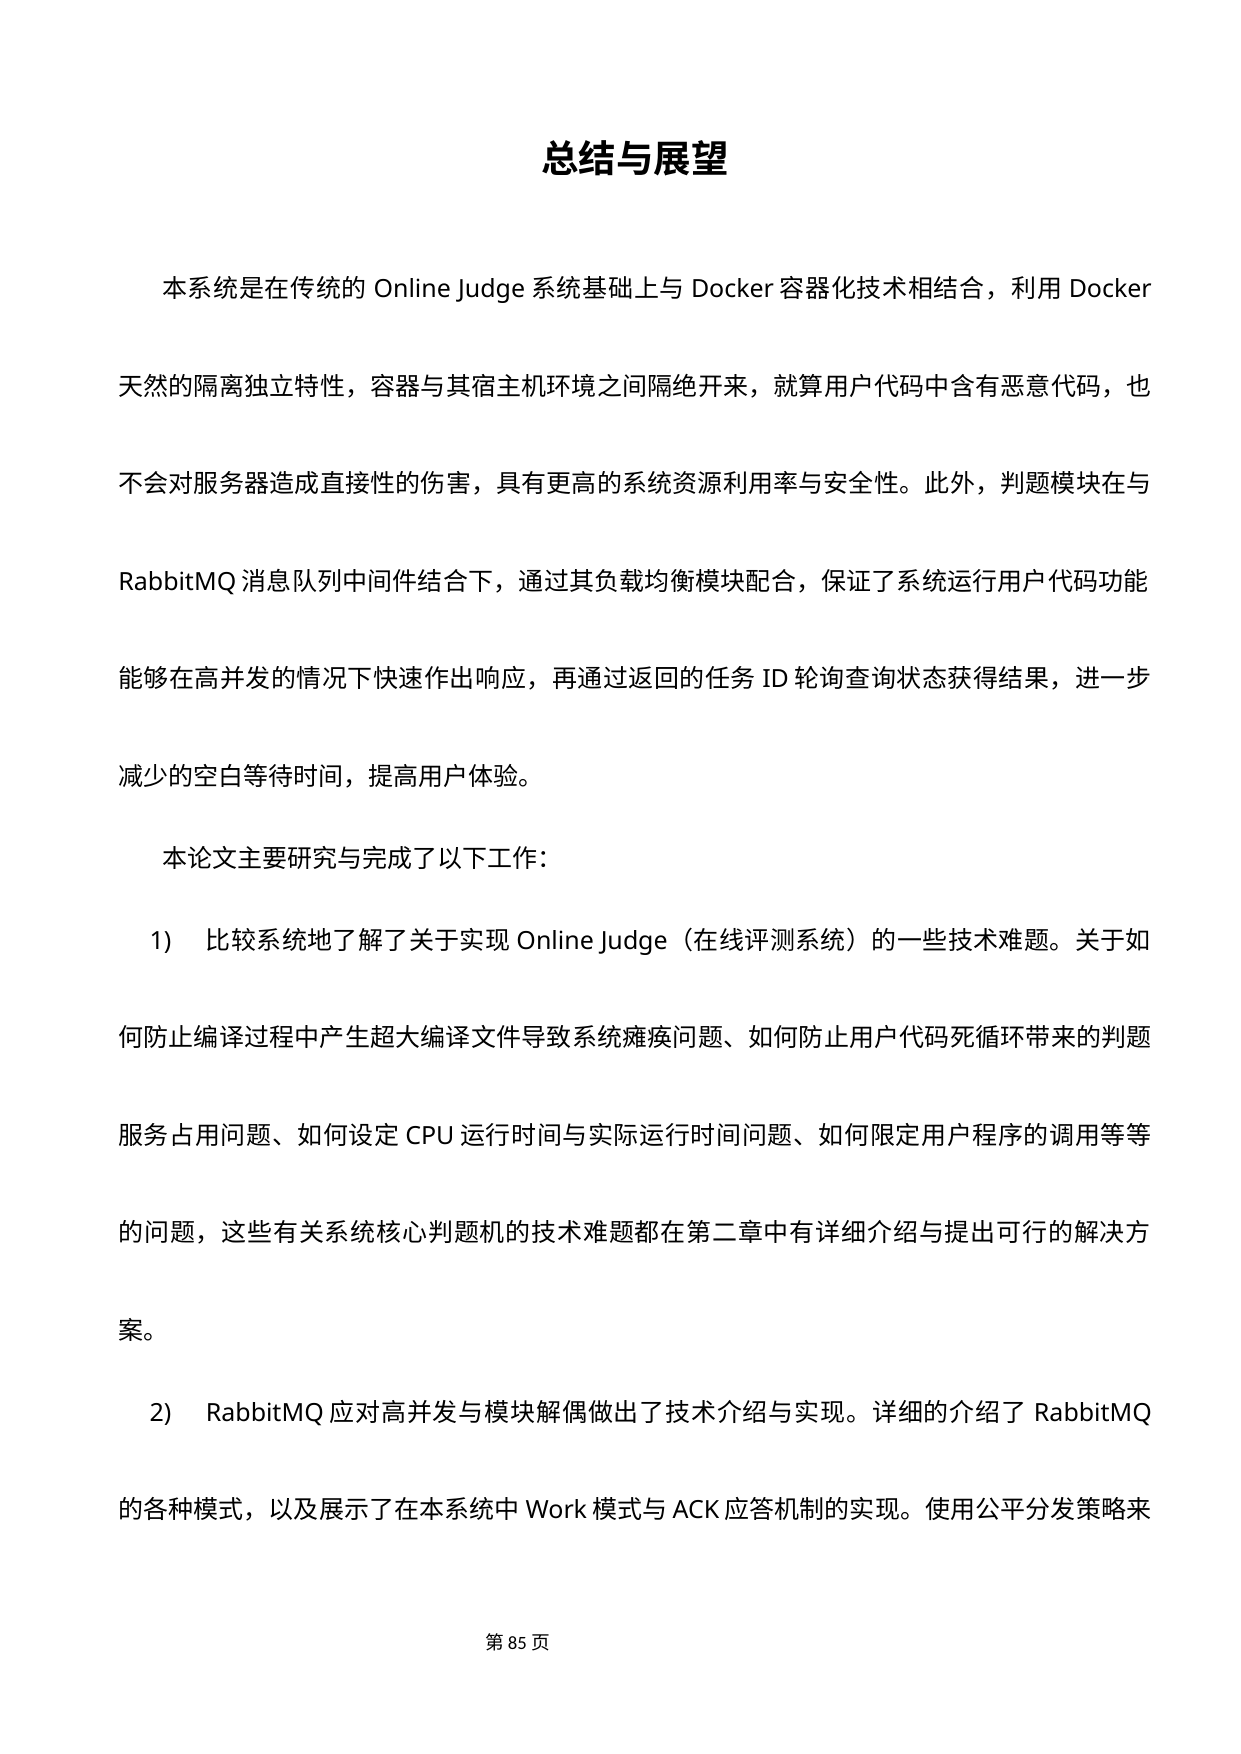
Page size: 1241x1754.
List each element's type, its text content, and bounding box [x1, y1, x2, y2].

list 本论文主要研究与完成了以下工作： [118, 825, 1152, 890]
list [118, 1379, 1152, 1541]
list 比较系统地了解了关于实现Online Judge（在线评测系统）的一些技术难题。关于如何防止编译过程中产生超大编译文件导致系统瘫痪问题、如何防止用户代码死循环带来的判题服务占用问题、如何设定CPU运行时间与实际运行时间问题、如何限定用户程序的调用等等的问题，这些有关系统核心判题机的技术难题都在第二章中有详细介绍与提出可行的解决方案。 [118, 907, 1152, 1362]
list 本系统是在传统的Online Judge系统基础上与Docker容器化技术相结合，利用Docker天然的隔离独立特性，容器与其宿主机环境之间隔绝开来，就算用户代码中含有恶意代码，也不会对服务器造成直接性的伤害，具有更高的系统资源利用率与安全性。此外，判题模块在与RabbitMQ消息队列中间件结合下，通过其负载均衡模块配合，保证了系统运行用户代码功能能够在高并发的情况下快速作出响应，再通过返回的任务ID轮询查询状态获得结果，进一步减少的空白等待时间，提高用户体验。 [118, 255, 1152, 808]
list 总结与展望 [118, 125, 1152, 190]
